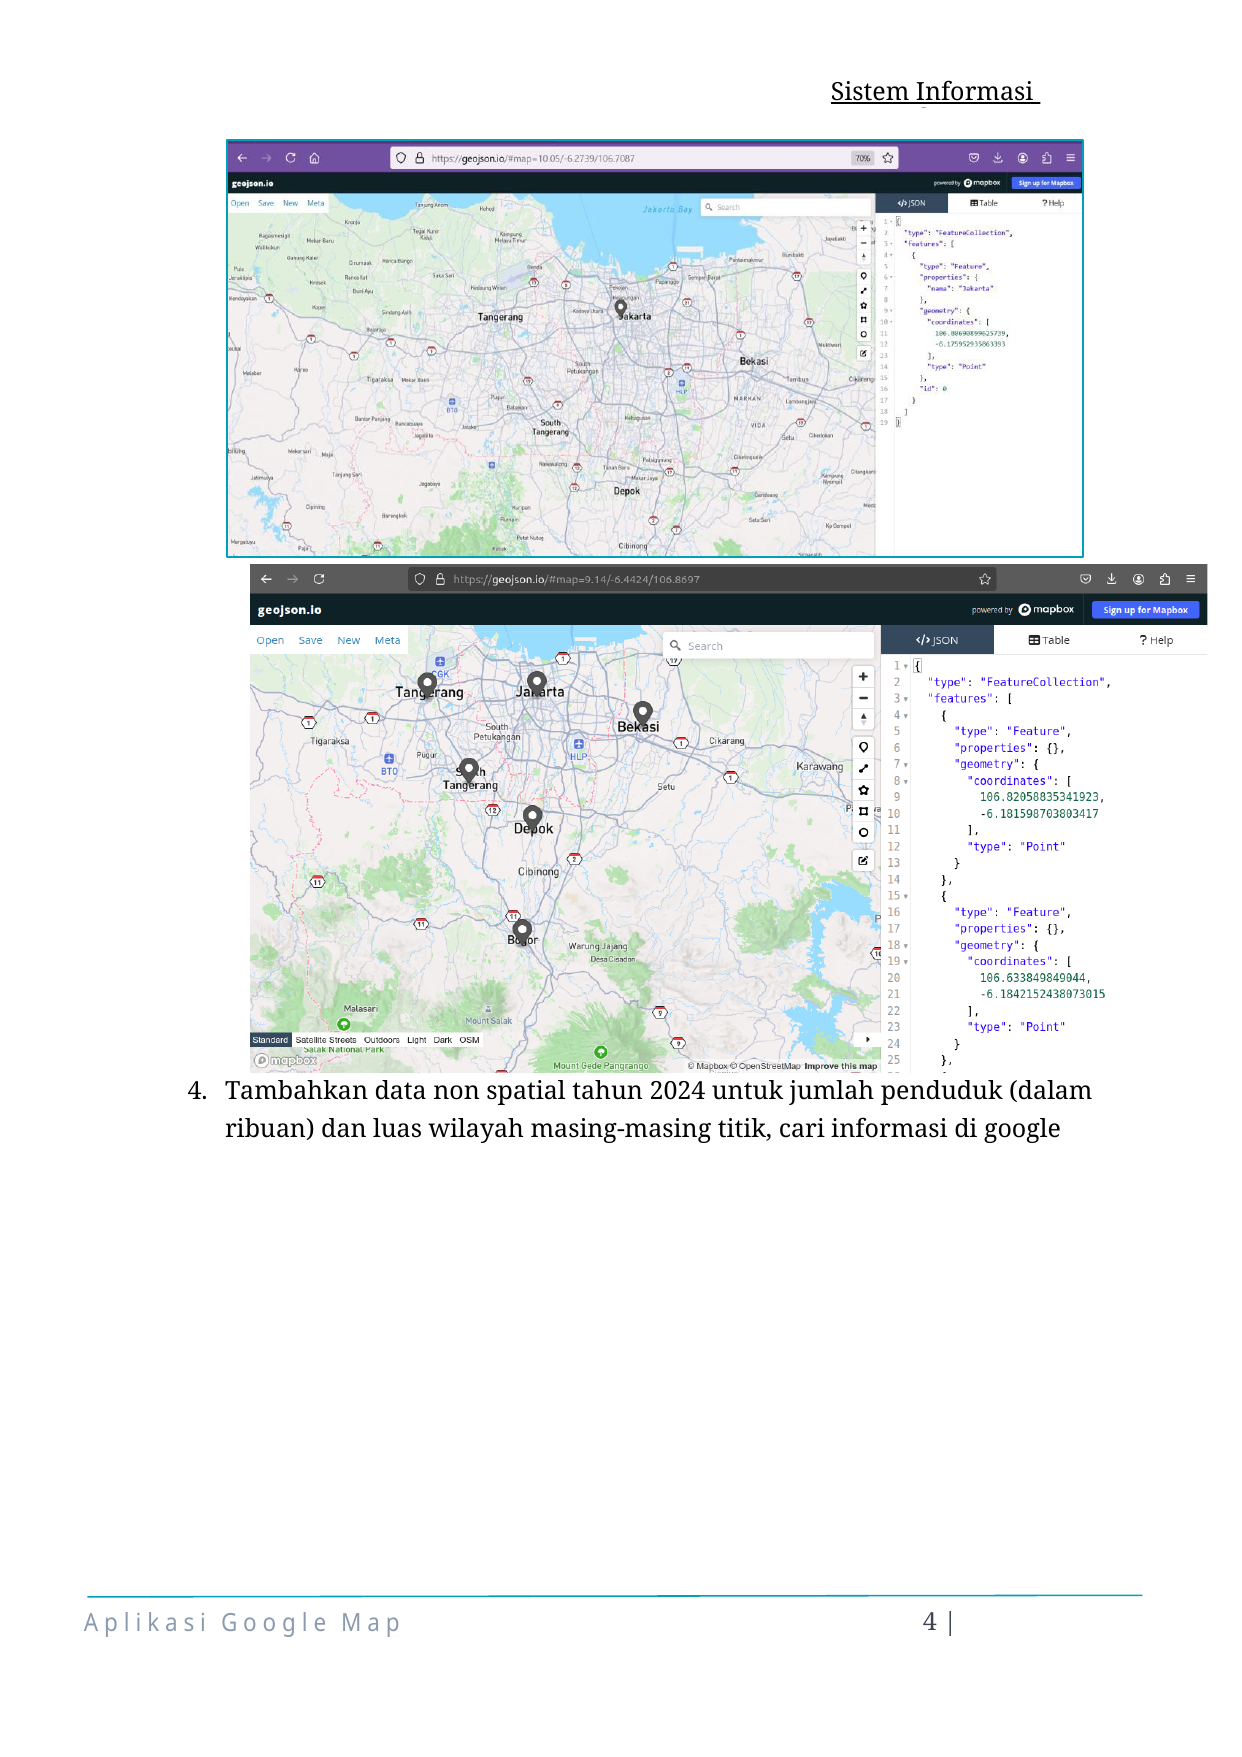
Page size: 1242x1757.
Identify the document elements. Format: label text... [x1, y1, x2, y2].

list Tambahkan data non spatial tahun 2024 untuk jumlah penduduk (dalam ribuan) dan luas wilayah masing-masing titik, cari informasi di google [187, 1073, 1102, 1144]
picture [228, 141, 1082, 556]
picture [250, 564, 1208, 1073]
